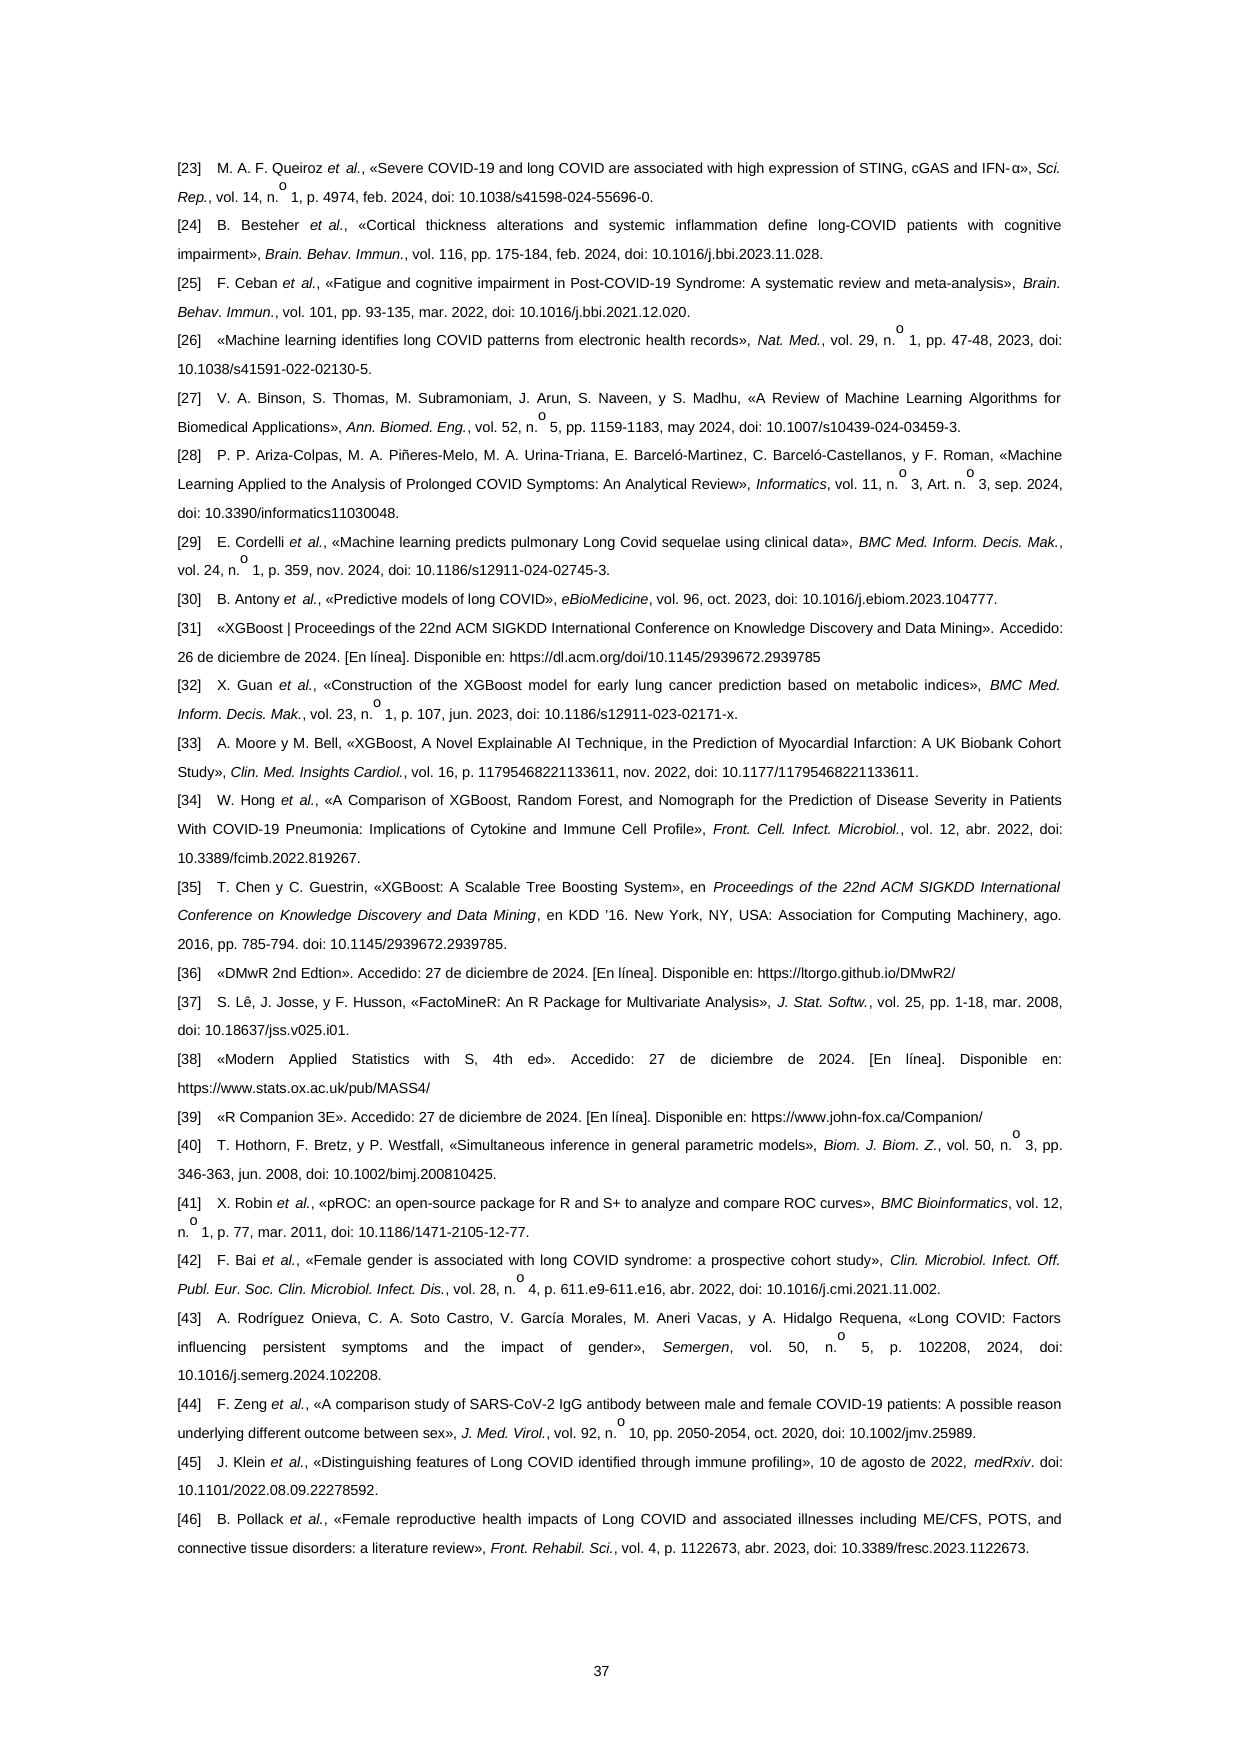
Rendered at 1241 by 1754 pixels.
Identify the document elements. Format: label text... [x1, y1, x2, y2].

text [41] X. Robin et al., «pROC: an open-source package for R and S+ to analyze and compare ROC curves», BMC Bioinformatics, vol. 12, n.o 1, p. 77, mar. 2011, doi: 10.1186/1471-2105-12-77. [177, 1183, 1063, 1240]
text [38] «Modern Applied Statistics with S, 4th ed». Accedido: 27 de diciembre de 2024. [En línea]. Disponible en: https://www.stats.ox.ac.uk/pub/MASS4/ [177, 1039, 1063, 1096]
text [34] W. Hong et al., «A Comparison of XGBoost, Random Forest, and Nomograph for the Prediction of Disease Severity in Patients With COVID-19 Pneumonia: Implications of Cytokine and Immune Cell Profile», Front. Cell. Infect. Microbiol., vol. 12, abr. 2022, doi: 10.3389/fcimb.2022.819267. [177, 780, 1063, 866]
text [42] F. Bai et al., «Female gender is associated with long COVID syndrome: a prospective cohort study», Clin. Microbiol. Infect. Off. Publ. Eur. Soc. Clin. Microbiol. Infect. Dis., vol. 28, n.o 4, p. 611.e9-611.e16, abr. 2022, doi: 10.1016/j.cmi.2021.11.002. [177, 1240, 1063, 1298]
text [40] T. Hothorn, F. Bretz, y P. Westfall, «Simultaneous inference in general parametric models», Biom. J. Biom. Z., vol. 50, n.o 3, pp. 346-363, jun. 2008, doi: 10.1002/bimj.200810425. [177, 1125, 1063, 1183]
text [46] B. Pollack et al., «Female reproductive health impacts of Long COVID and associated illnesses including ME/CFS, POTS, and connective tissue disorders: a literature review», Front. Rehabil. Sci., vol. 4, p. 1122673, abr. 2023, doi: 10.3389/fresc.2023.1122673. [177, 1499, 1063, 1556]
text [33] A. Moore y M. Bell, «XGBoost, A Novel Explainable AI Technique, in the Prediction of Myocardial Infarction: A UK Biobank Cohort Study», Clin. Med. Insights Cardiol., vol. 16, p. 11795468221133611, nov. 2022, doi: 10.1177/11795468221133611. [177, 723, 1063, 780]
text [37] S. Lê, J. Josse, y F. Husson, «FactoMineR: An R Package for Multivariate Analysis», J. Stat. Softw., vol. 25, pp. 1-18, mar. 2008, doi: 10.18637/jss.v025.i01. [177, 981, 1063, 1039]
text [24] B. Besteher et al., «Cortical thickness alterations and systemic inflammation define long-COVID patients with cognitive impairment», Brain. Behav. Immun., vol. 116, pp. 175-184, feb. 2024, doi: 10.1016/j.bbi.2023.11.028. [177, 205, 1063, 263]
text [30] B. Antony et al., «Predictive models of long COVID», eBioMedicine, vol. 96, oct. 2023, doi: 10.1016/j.ebiom.2023.104777. [177, 579, 1063, 608]
text [35] T. Chen y C. Guestrin, «XGBoost: A Scalable Tree Boosting System», en Proceedings of the 22nd ACM SIGKDD International Conference on Knowledge Discovery and Data Mining, en KDD ’16. New York, NY, USA: Association for Computing Machinery, ago. 2016, pp. 785-794. doi: 10.1145/2939672.2939785. [177, 866, 1063, 953]
text [44] F. Zeng et al., «A comparison study of SARS‐CoV‐2 IgG antibody between male and female COVID‐19 patients: A possible reason underlying different outcome between sex», J. Med. Virol., vol. 92, n.o 10, pp. 2050-2054, oct. 2020, doi: 10.1002/jmv.25989. [177, 1384, 1063, 1441]
text [36] «DMwR 2nd Edtion». Accedido: 27 de diciembre de 2024. [En línea]. Disponible en: https://ltorgo.github.io/DMwR2/ [177, 953, 1063, 981]
text [29] E. Cordelli et al., «Machine learning predicts pulmonary Long Covid sequelae using clinical data», BMC Med. Inform. Decis. Mak., vol. 24, n.o 1, p. 359, nov. 2024, doi: 10.1186/s12911-024-02745-3. [177, 521, 1063, 579]
text [25] F. Ceban et al., «Fatigue and cognitive impairment in Post-COVID-19 Syndrome: A systematic review and meta-analysis», Brain. Behav. Immun., vol. 101, pp. 93-135, mar. 2022, doi: 10.1016/j.bbi.2021.12.020. [177, 263, 1063, 320]
text [45] J. Klein et al., «Distinguishing features of Long COVID identified through immune profiling», 10 de agosto de 2022, medRxiv. doi: 10.1101/2022.08.09.22278592. [177, 1441, 1063, 1499]
text [43] A. Rodríguez Onieva, C. A. Soto Castro, V. García Morales, M. Aneri Vacas, y A. Hidalgo Requena, «Long COVID: Factors influencing persistent symptoms and the impact of gender», Semergen, vol. 50, n.o 5, p. 102208, 2024, doi: 10.1016/j.semerg.2024.102208. [177, 1298, 1063, 1384]
text [32] X. Guan et al., «Construction of the XGBoost model for early lung cancer prediction based on metabolic indices», BMC Med. Inform. Decis. Mak., vol. 23, n.o 1, p. 107, jun. 2023, doi: 10.1186/s12911-023-02171-x. [177, 665, 1063, 723]
text [26] «Machine learning identifies long COVID patterns from electronic health records», Nat. Med., vol. 29, n.o 1, pp. 47-48, 2023, doi: 10.1038/s41591-022-02130-5. [177, 320, 1063, 378]
text [28] P. P. Ariza-Colpas, M. A. Piñeres-Melo, M. A. Urina-Triana, E. Barceló-Martinez, C. Barceló-Castellanos, y F. Roman, «Machine Learning Applied to the Analysis of Prolonged COVID Symptoms: An Analytical Review», Informatics, vol. 11, n.o 3, Art. n.o 3, sep. 2024, doi: 10.3390/informatics11030048. [177, 435, 1063, 521]
text [23] M. A. F. Queiroz et al., «Severe COVID-19 and long COVID are associated with high expression of STING, cGAS and IFN-α», Sci. Rep., vol. 14, n.o 1, p. 4974, feb. 2024, doi: 10.1038/s41598-024-55696-0. [177, 148, 1063, 205]
text [27] V. A. Binson, S. Thomas, M. Subramoniam, J. Arun, S. Naveen, y S. Madhu, «A Review of Machine Learning Algorithms for Biomedical Applications», Ann. Biomed. Eng., vol. 52, n.o 5, pp. 1159-1183, may 2024, doi: 10.1007/s10439-024-03459-3. [177, 378, 1063, 435]
text [31] «XGBoost | Proceedings of the 22nd ACM SIGKDD International Conference on Knowledge Discovery and Data Mining». Accedido: 26 de diciembre de 2024. [En línea]. Disponible en: https://dl.acm.org/doi/10.1145/2939672.2939785 [177, 608, 1063, 665]
text [39] «R Companion 3E». Accedido: 27 de diciembre de 2024. [En línea]. Disponible en: https://www.john-fox.ca/Companion/ [177, 1096, 1063, 1125]
